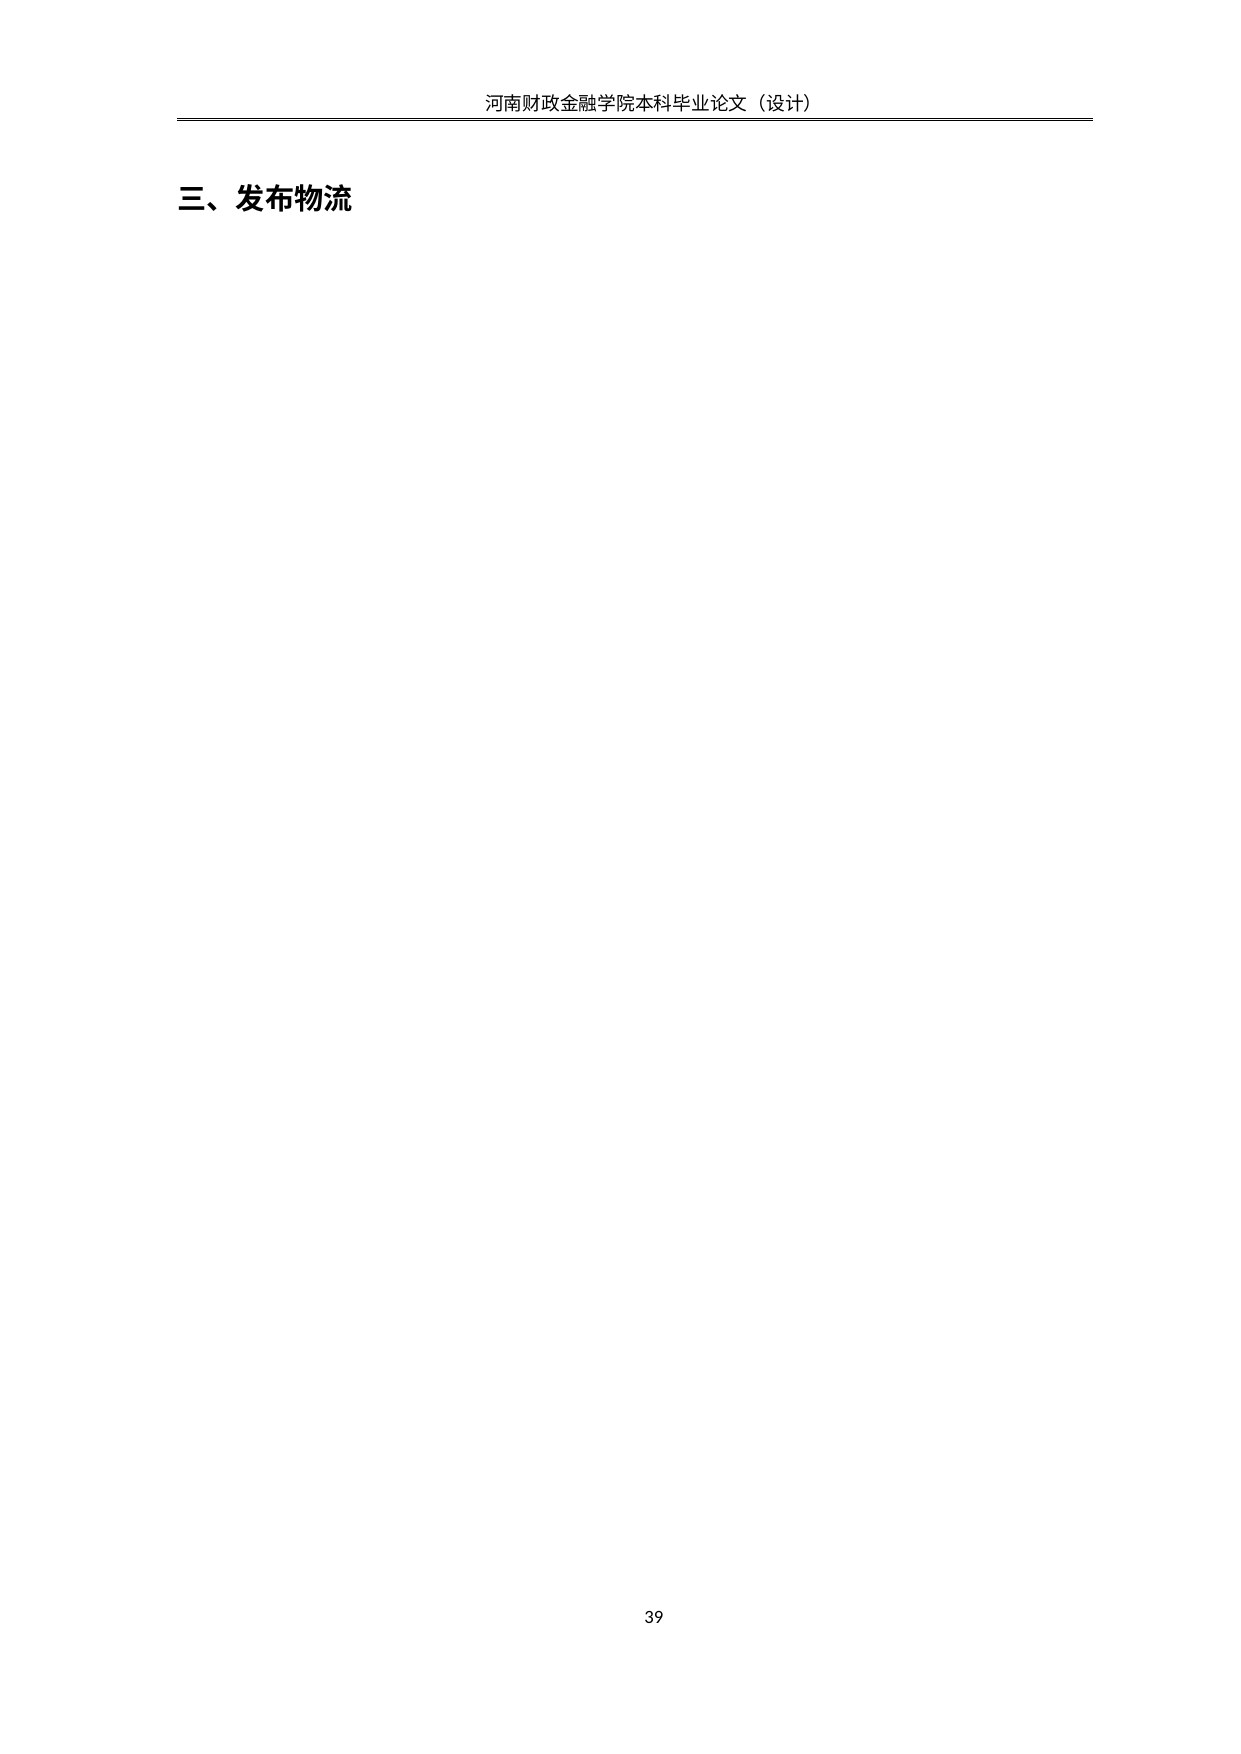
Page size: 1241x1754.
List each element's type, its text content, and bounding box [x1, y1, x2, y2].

list 发布物流 [133, 163, 1093, 231]
